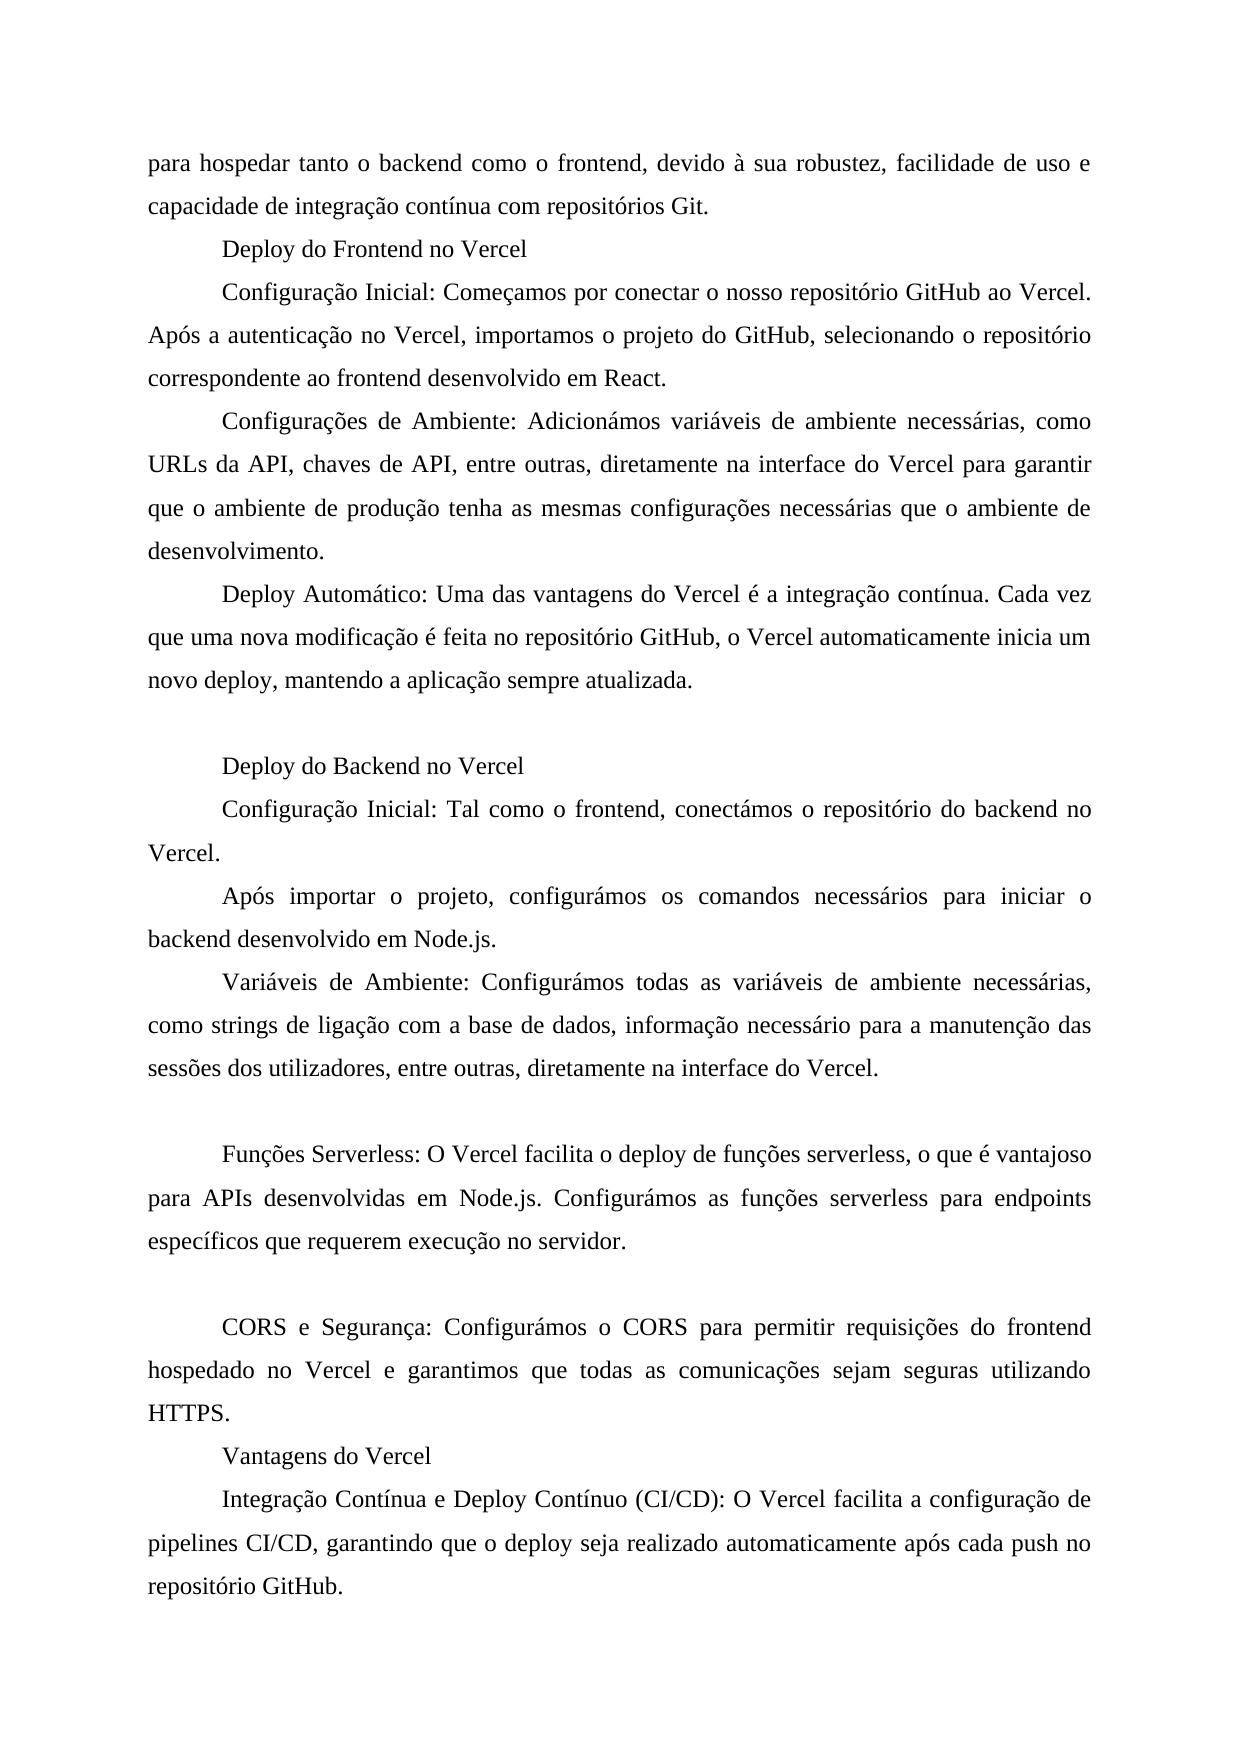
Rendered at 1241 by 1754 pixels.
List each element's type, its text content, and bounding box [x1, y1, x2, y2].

text Deploy Automático: Uma das vantagens do Vercel é a integração contínua. Cada vez que uma nova modificação é feita no repositório GitHub, o Vercel automaticamente inicia um novo deploy, mantendo a aplicação sempre atualizada. [148, 579, 1092, 694]
text Configuração Inicial: Começamos por conectar o nosso repositório GitHub ao Vercel. Após a autenticação no Vercel, importamos o projeto do GitHub, selecionando o repositório correspondente ao frontend desenvolvido em React. [148, 277, 1092, 392]
text CORS e Segurança: Configurámos o CORS para permitir requisições do frontend hospedado no Vercel e garantimos que todas as comunicações sejam seguras utilizando HTTPS. [148, 1312, 1092, 1427]
text Deploy do Backend no Vercel [148, 751, 1092, 780]
text Deploy do Frontend no Vercel [148, 234, 1092, 263]
text Após importar o projeto, configurámos os comandos necessários para iniciar o backend desenvolvido em Node.js. [148, 881, 1092, 953]
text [148, 148, 1092, 219]
text Configurações de Ambiente: Adicionámos variáveis de ambiente necessárias, como URLs da API, chaves de API, entre outras, diretamente na interface do Vercel para garantir que o ambiente de produção tenha as mesmas configurações necessárias que o ambiente de desenvolvimento. [148, 406, 1092, 564]
text Funções Serverless: O Vercel facilita o deploy de funções serverless, o que é vantajoso para APIs desenvolvidas em Node.js. Configurámos as funções serverless para endpoints específicos que requerem execução no servidor. [148, 1139, 1092, 1254]
text Configuração Inicial: Tal como o frontend, conectámos o repositório do backend no Vercel. [148, 794, 1092, 866]
text Integração Contínua e Deploy Contínuo (CI/CD): O Vercel facilita a configuração de pipelines CI/CD, garantindo que o deploy seja realizado automaticamente após cada push no repositório GitHub. [148, 1484, 1092, 1599]
text Vantagens do Vercel [148, 1441, 1092, 1470]
text Variáveis de Ambiente: Configurámos todas as variáveis de ambiente necessárias, como strings de ligação com a base de dados, informação necessário para a manutenção das sessões dos utilizadores, entre outras, diretamente na interface do Vercel. [148, 967, 1092, 1082]
